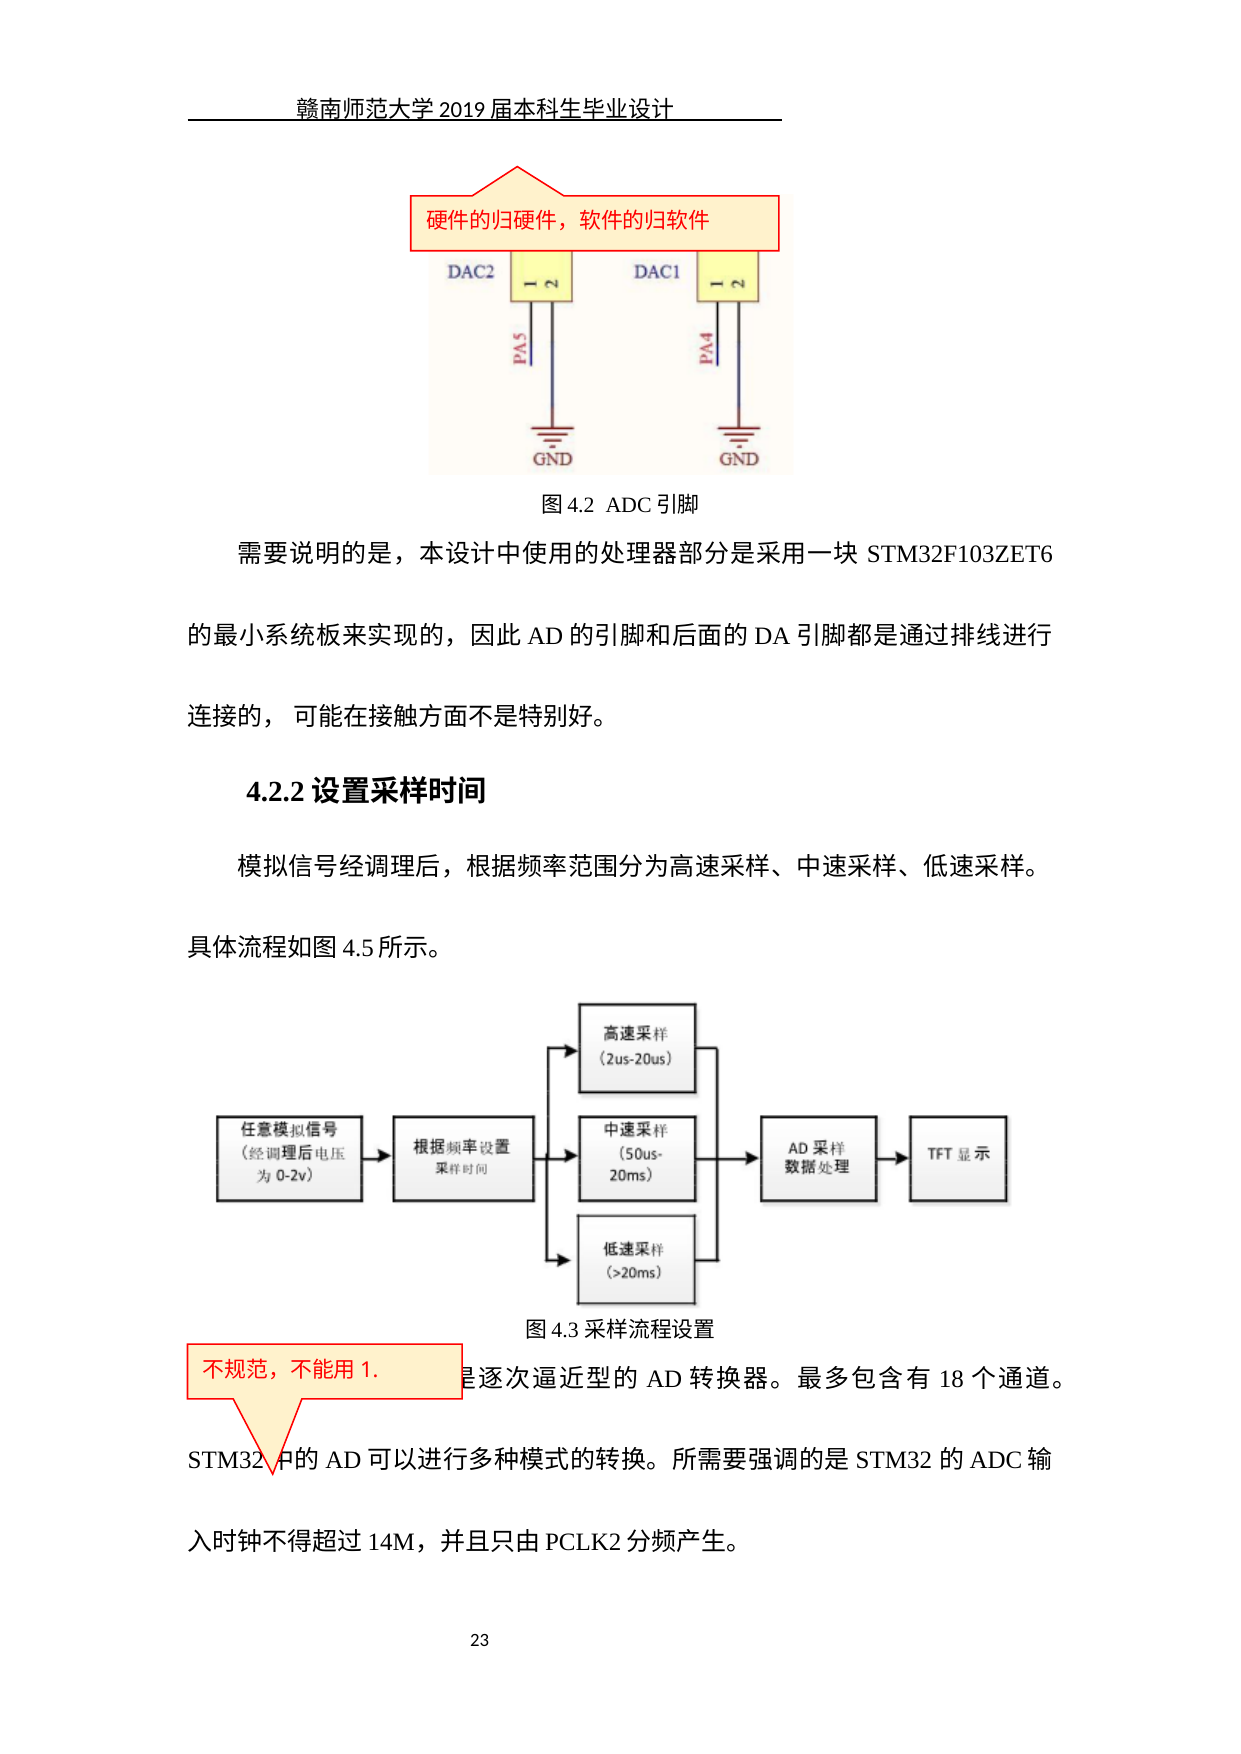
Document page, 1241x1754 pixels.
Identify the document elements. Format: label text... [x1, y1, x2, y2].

text 图4.3 采样流程设置 [187, 1312, 1053, 1344]
text 模拟信号经调理后，根据频率范围分为高速采样、中速采样、低速采样。具体流程如图4.5所示。 [187, 832, 1053, 978]
text 需要说明的是，本设计中使用的处理器部分是采用一块STM32F103ZET6的最小系统板来实现的，因此AD的引脚和后面的DA引脚都是通过排线进行连接的， 可能在接触方面不是特别好。 [187, 519, 1053, 747]
text 4.2.2 设置采样时间 [187, 756, 1053, 821]
text STM32内部的AD是逐次逼近型的AD转换器。最多包含有18个通道。STM32中的AD可以进行多种模式的转换。所需要强调的是STM32 的ADC输入时钟不得超过14M，并且只由PCLK2分频产生。 [187, 1344, 1053, 1572]
picture [187, 986, 1053, 1310]
picture [393, 194, 847, 475]
text 图4.2 ADC引脚 [187, 487, 1053, 519]
